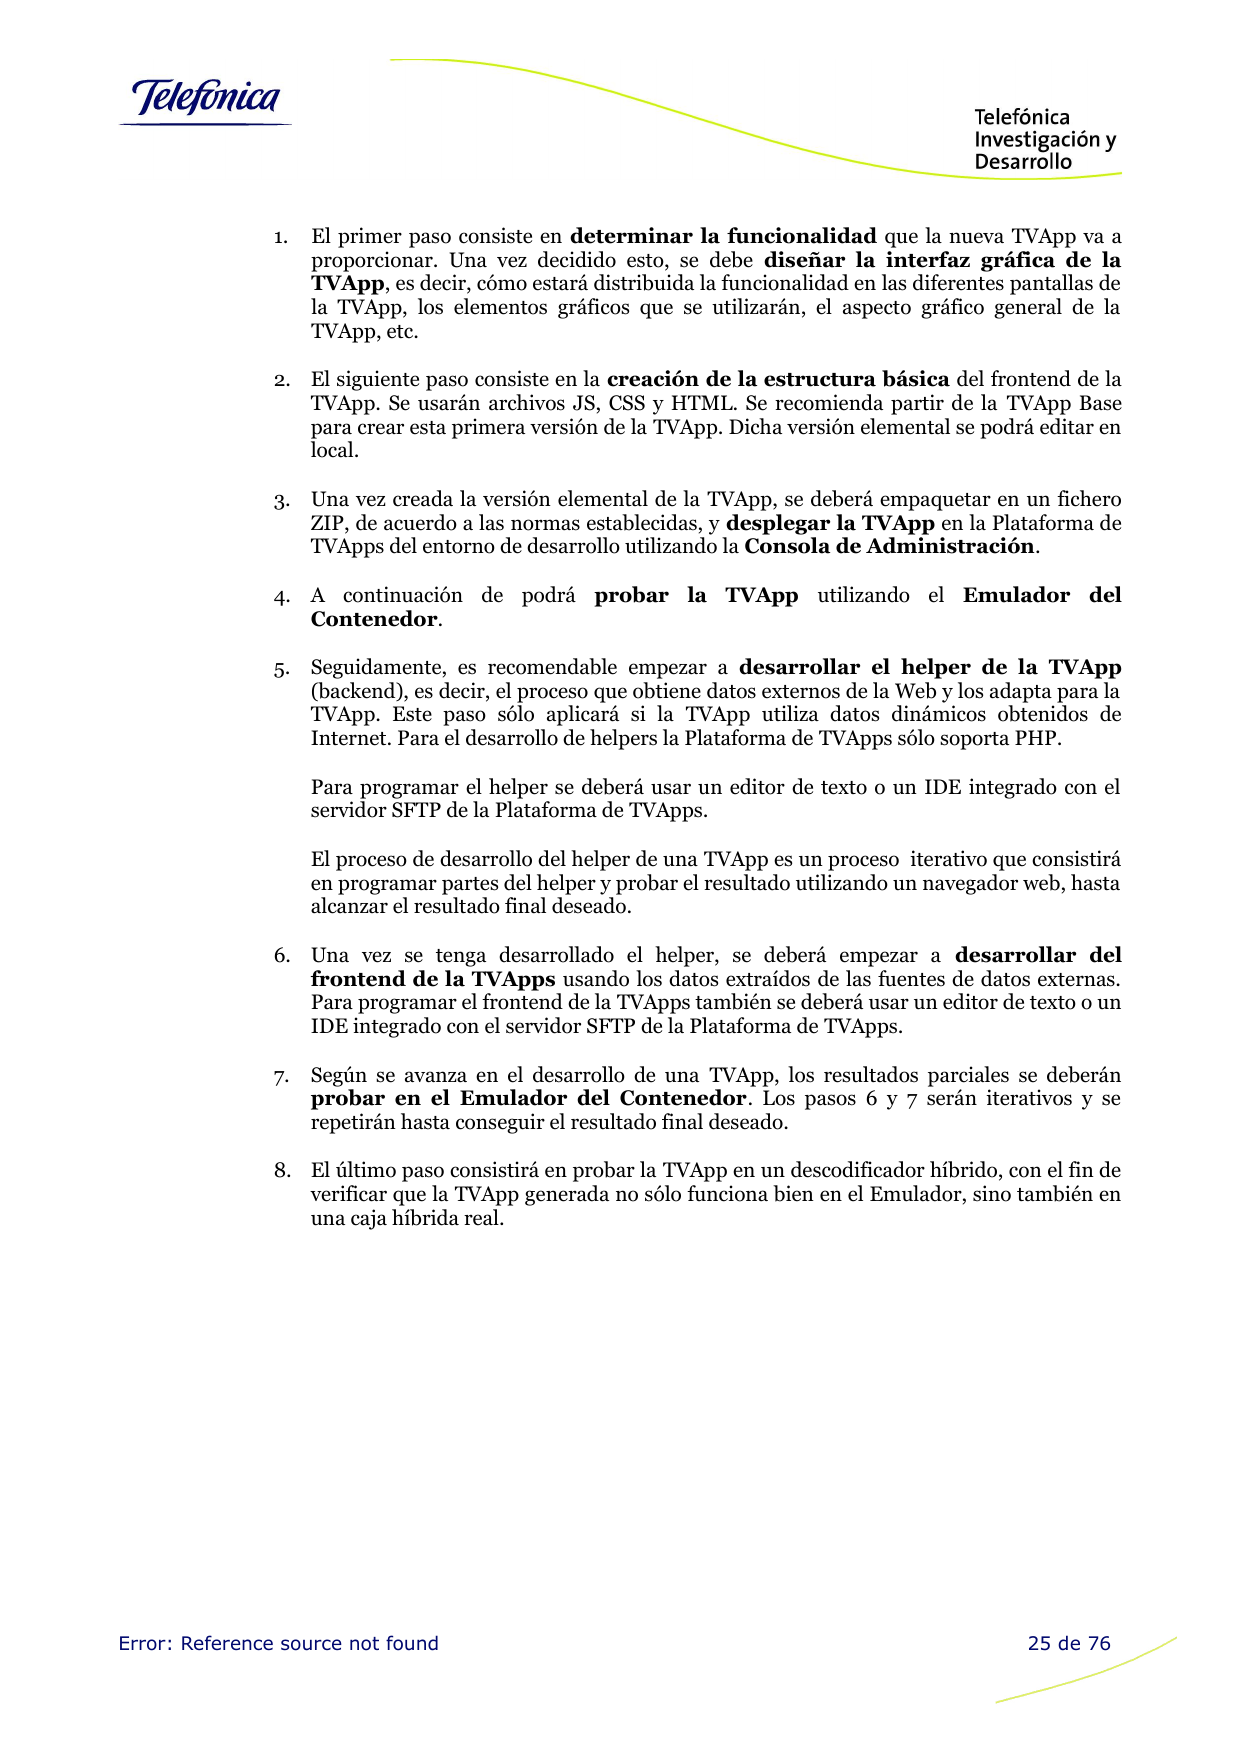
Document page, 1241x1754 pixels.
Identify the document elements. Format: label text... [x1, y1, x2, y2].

list El siguiente paso consiste en la creación de la estructura básica del frontend de la TVApp. Se usarán archivos JS, CSS y HTML. Se recomienda partir de la TVApp Base para crear esta primera versión de la TVApp. Dicha versión elemental se podrá editar en local. [273, 368, 1122, 462]
list Según se avanza en el desarrollo de una TVApp, los resultados parciales se deberán probar en el Emulador del Contenedor. Los pasos 6 y 7 serán iterativos y se repetirán hasta conseguir el resultado final deseado. [273, 1063, 1122, 1134]
picture [995, 1592, 1177, 1720]
picture [118, 59, 1123, 180]
list El último paso consistirá en probar la TVApp en un descodificador híbrido, con el fin de verificar que la TVApp generada no sólo funciona bien en el Emulador, sino también en una caja híbrida real. [273, 1159, 1122, 1230]
list Una vez creada la versión elemental de la TVApp, se deberá empaquetar en un fichero ZIP, de acuerdo a las normas establecidas, y desplegar la TVApp en la Plataforma de TVApps del entorno de desarrollo utilizando la Consola de Administración. [273, 487, 1122, 558]
list El primer paso consiste en determinar la funcionalidad que la nueva TVApp va a proporcionar. Una vez decidido esto, se debe diseñar la interfaz gráfica de la TVApp, es decir, cómo estará distribuida la funcionalidad en las diferentes pantallas de la TVApp, los elementos gráficos que se utilizarán, el aspecto gráfico general de la TVApp, etc. [274, 224, 1122, 343]
list Seguidamente, es recomendable empezar a desarrollar el helper de la TVApp (backend), es decir, el proceso que obtiene datos externos de la Web y los adapta para la TVApp. Este paso sólo aplicará si la TVApp utiliza datos dinámicos obtenidos de Internet. Para el desarrollo de helpers la Plataforma de TVApps sólo soporta PHP. [273, 656, 1122, 750]
text El proceso de desarrollo del helper de una TVApp es un proceso iterativo que consistirá en programar partes del helper y probar el resultado utilizando un navegador web, hasta alcanzar el resultado final deseado. [311, 847, 1122, 918]
text Para programar el helper se deberá usar un editor de texto o un IDE integrado con el servidor SFTP de la Plataforma de TVApps. [311, 775, 1122, 822]
list Una vez se tenga desarrollado el helper, se deberá empezar a desarrollar del frontend de la TVApps usando los datos extraídos de las fuentes de datos externas. Para programar el frontend de la TVApps también se deberá usar un editor de texto o un IDE integrado con el servidor SFTP de la Plataforma de TVApps. [273, 943, 1122, 1038]
list A continuación de podrá probar la TVApp utilizando el Emulador del Contenedor. [273, 583, 1122, 631]
